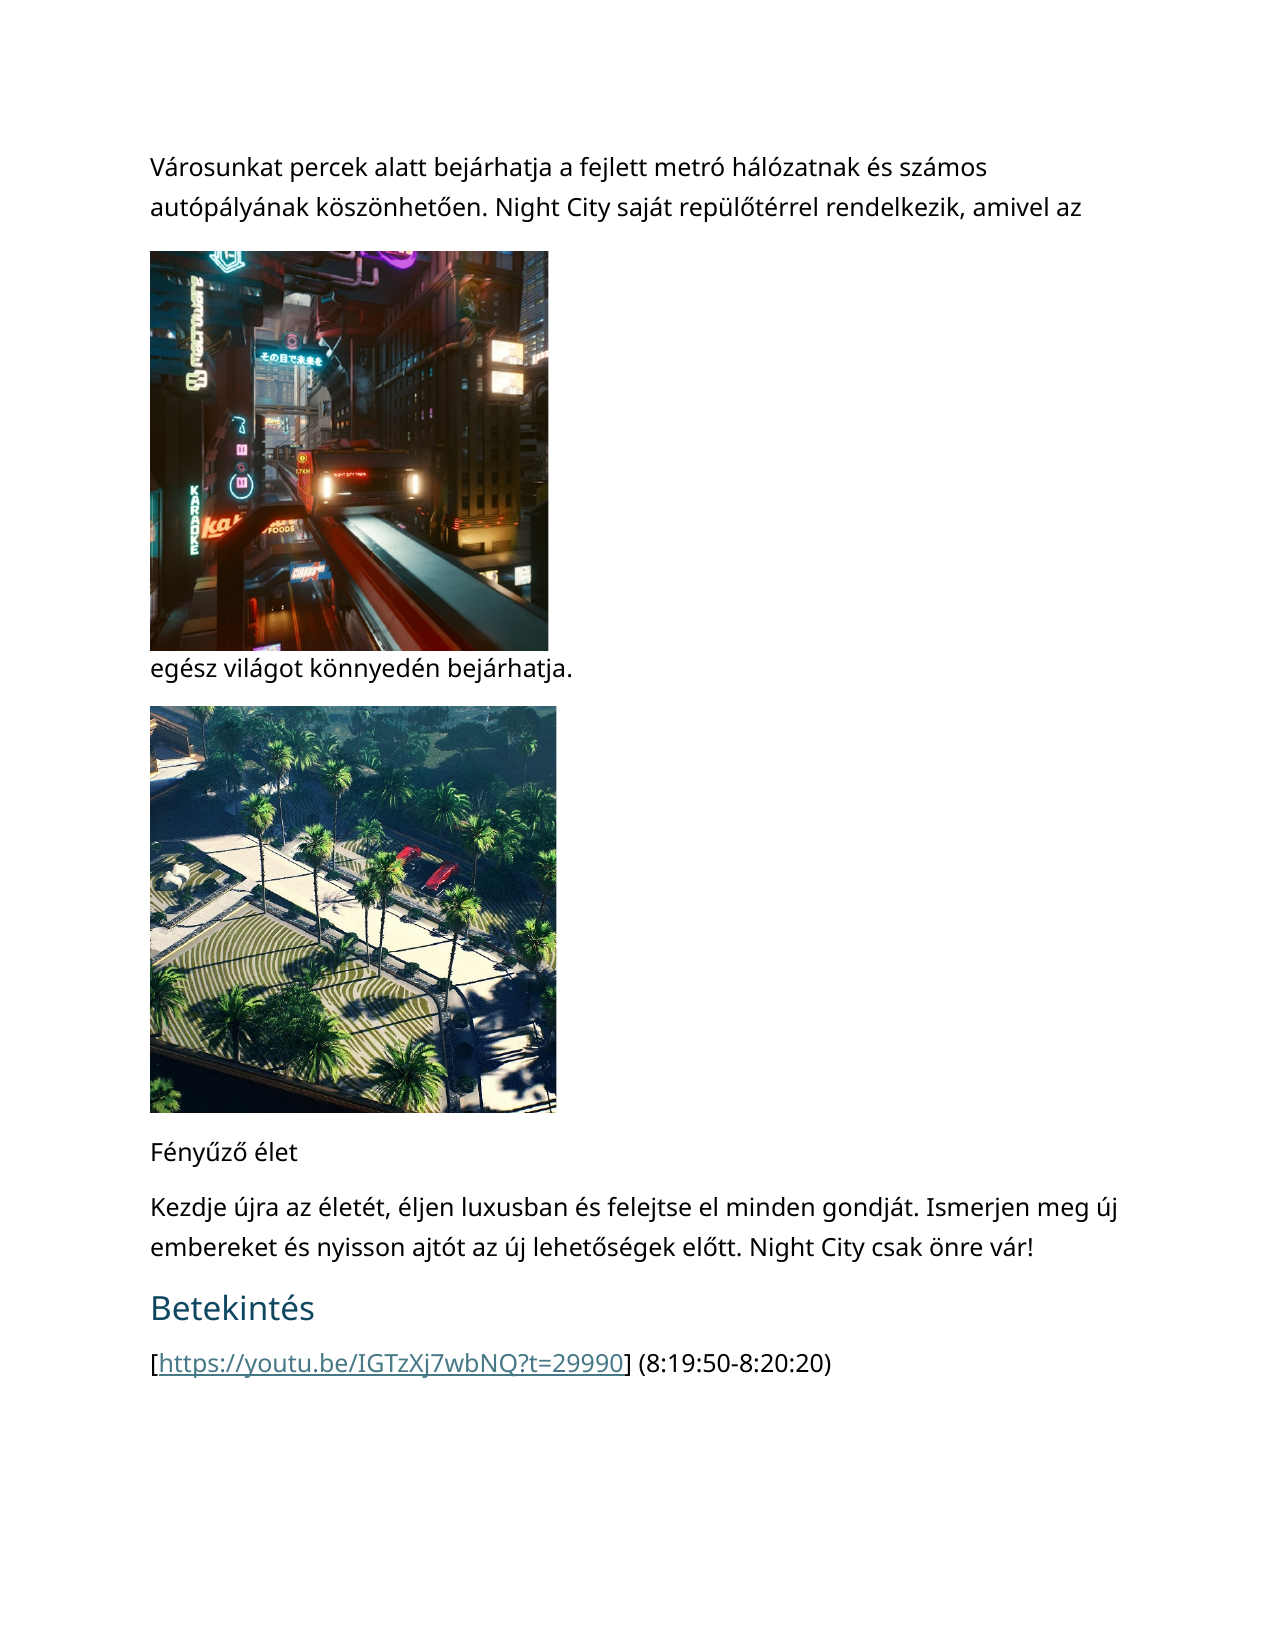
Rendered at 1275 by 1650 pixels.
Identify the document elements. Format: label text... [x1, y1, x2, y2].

text [https://youtu.be/IGTzXj7wbNQ?t=29990] (8:19:50-8:20:20) [150, 1346, 1125, 1379]
subtitle Betekintés [150, 1285, 1125, 1330]
picture [150, 251, 549, 651]
text Fényűző élet [150, 1134, 1125, 1168]
picture [150, 706, 557, 1113]
text Kezdje újra az életét, éljen luxusban és felejtse el minden gondját. Ismerjen meg új embereket és nyisson ajtót az új lehetőségek előtt. Night City csak önre vár! [150, 1190, 1125, 1263]
